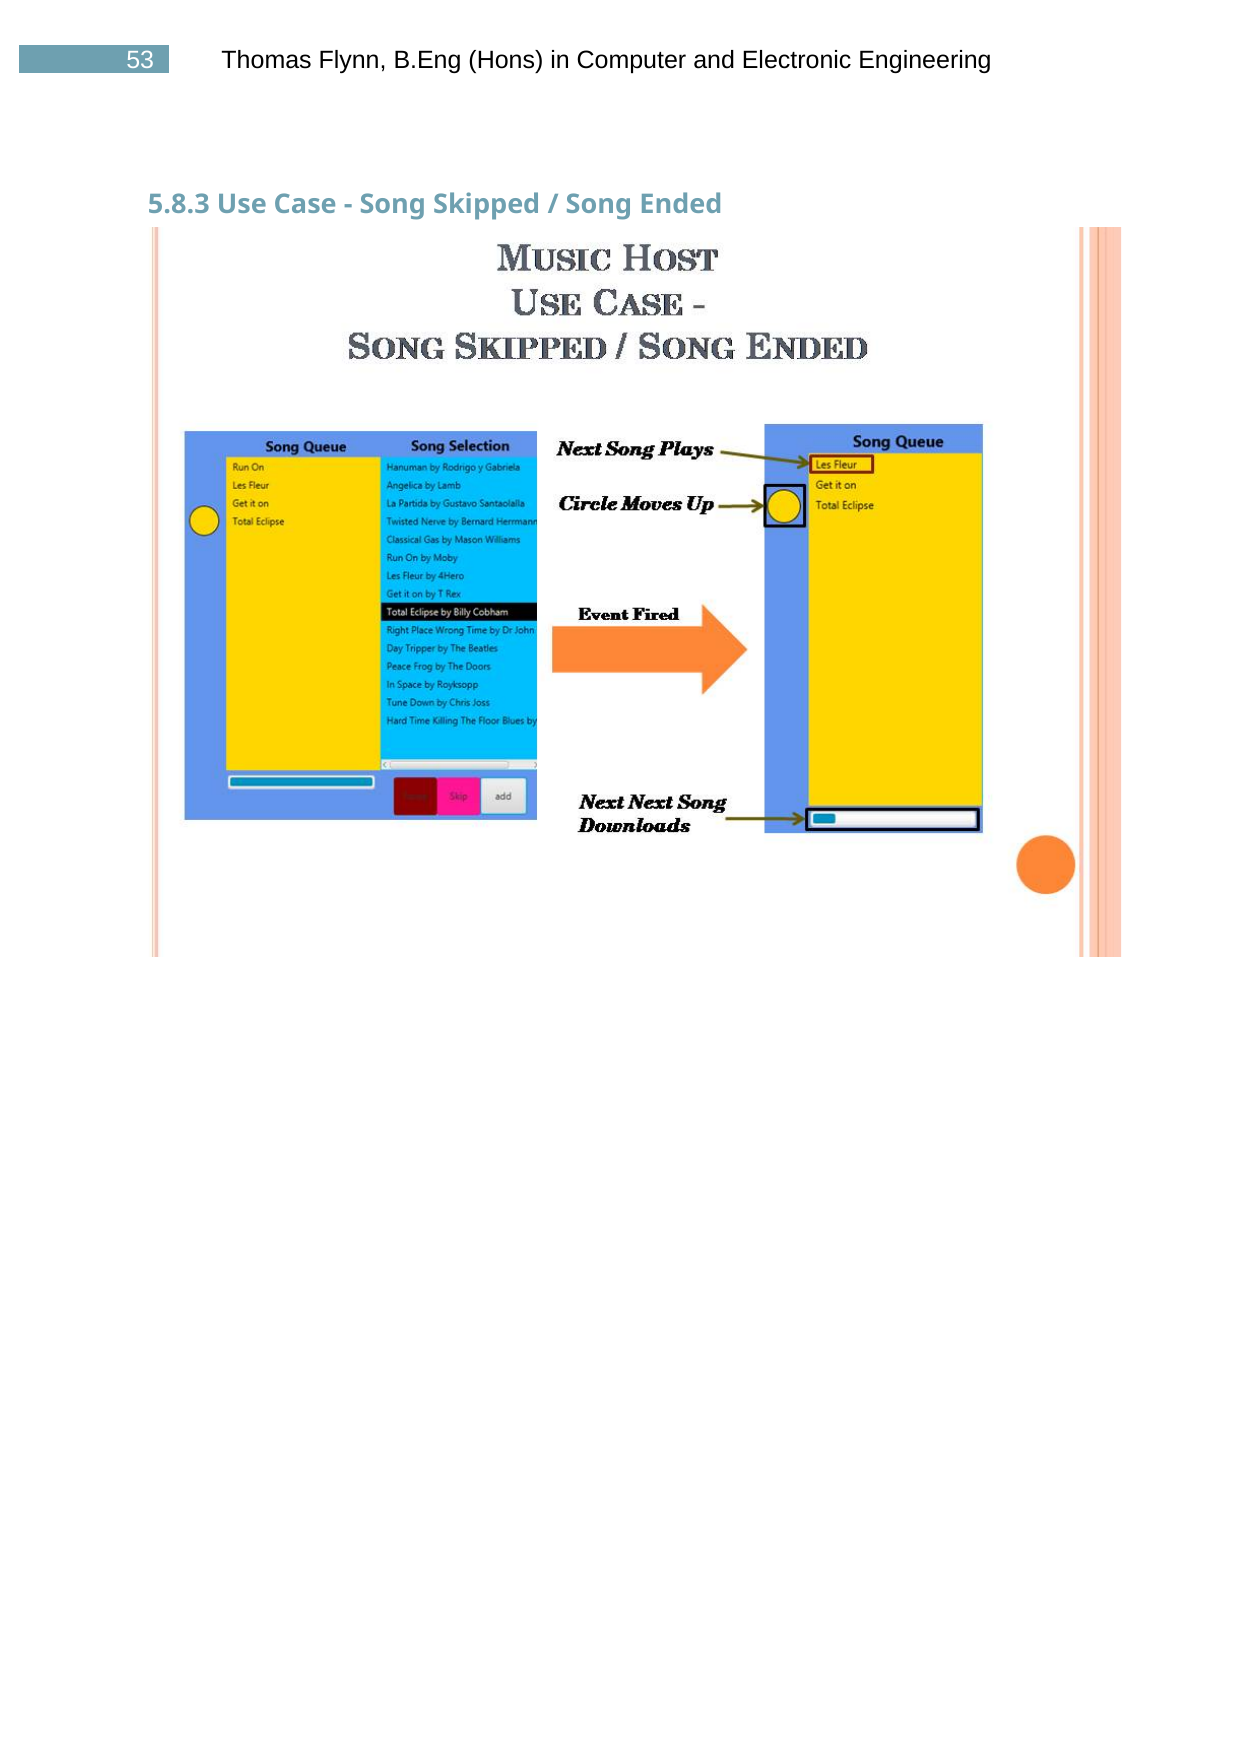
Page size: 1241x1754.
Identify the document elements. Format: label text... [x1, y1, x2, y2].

subtitle 5.8.3 Use Case - Song Skipped / Song Ended [148, 184, 1122, 221]
picture [147, 227, 1122, 957]
